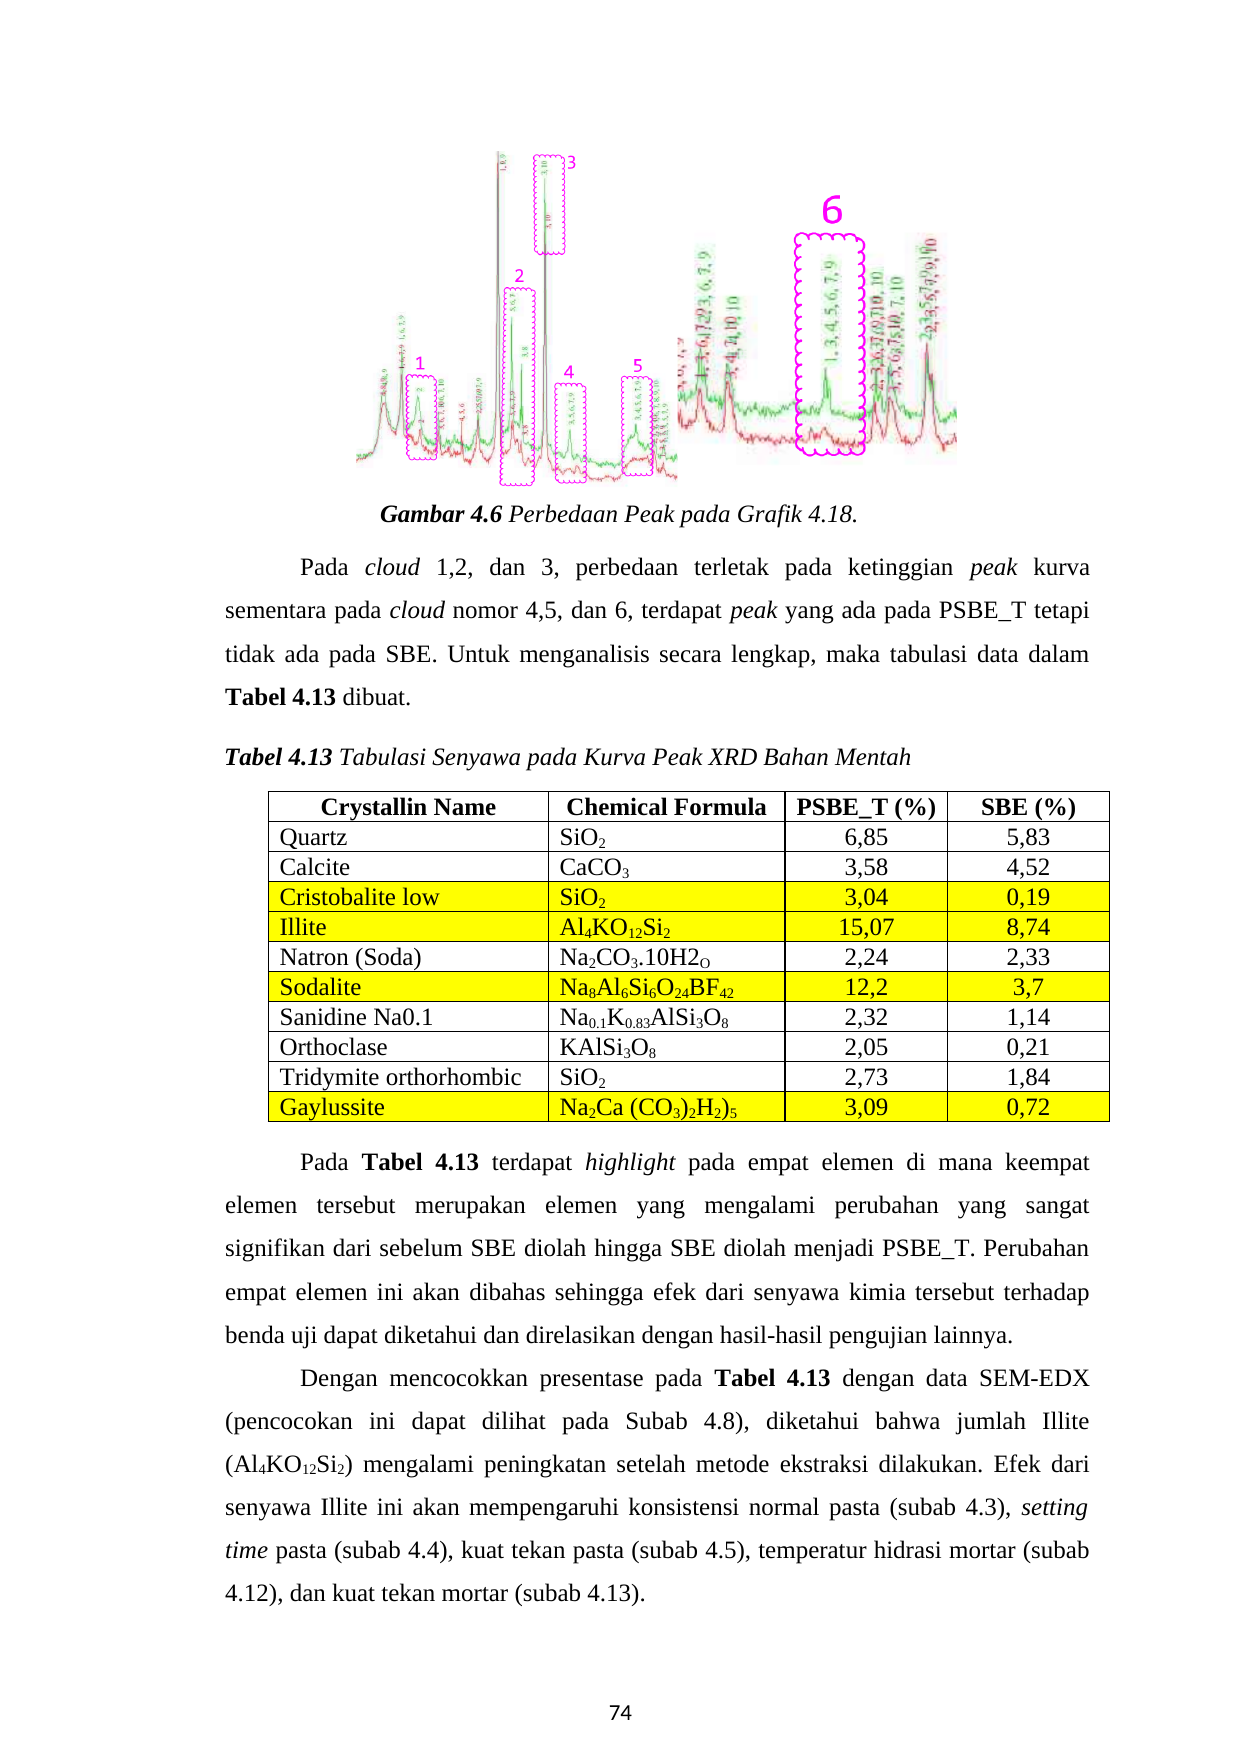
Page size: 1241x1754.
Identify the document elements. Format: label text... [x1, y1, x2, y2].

table_cell Illite [269, 912, 548, 941]
table_cell 0,72 [948, 1092, 1109, 1121]
table_cell Na2CO3.10H2O [549, 942, 784, 971]
table_header SBE (%) [948, 792, 1109, 821]
table_cell SiO2 [549, 822, 784, 851]
table_cell Natron (Soda) [269, 942, 548, 971]
table_cell 3,7 [948, 972, 1109, 1001]
table_cell 5,83 [948, 822, 1109, 851]
table_cell Sodalite [269, 972, 548, 1001]
table_cell Cristobalite low [269, 882, 548, 911]
text Tabel 4.13 Tabulasi Senyawa pada Kurva Peak XRD Bahan Mentah [224, 742, 1090, 770]
table_cell 6,85 [786, 822, 947, 851]
table_cell Gaylussite [269, 1092, 548, 1121]
table_cell 3,58 [786, 852, 947, 881]
table_cell Orthoclase [269, 1032, 548, 1061]
text Pada Tabel 4.13 terdapat highlight pada empat elemen di mana keempat elemen tersebut merupakan elemen yang mengalami perubahan yang sangat signifikan dari sebelum SBE diolah hingga SBE diolah menjadi PSBE_T. Perubahan empat elemen ini akan dibahas sehingga efek dari senyawa kimia tersebut terhadap benda uji dapat diketahui dan direlasikan dengan hasil-hasil pengujian lainnya. [225, 1147, 1090, 1348]
table_cell 2,33 [948, 942, 1109, 971]
table_cell 1,14 [948, 1002, 1109, 1031]
table_cell SiO2 [549, 882, 784, 911]
table_cell 12,2 [786, 972, 947, 1001]
table_header Crystallin Name [269, 792, 548, 821]
table_cell 3,04 [786, 882, 947, 911]
table_cell SiO2 [549, 1062, 784, 1091]
table_header Chemical Formula [549, 792, 784, 821]
table_cell Na2Ca (CO3)2H2)5 [549, 1092, 784, 1121]
picture [356, 150, 957, 497]
text Dengan mencocokkan presentase pada Tabel 4.13 dengan data SEM-EDX (pencocokan ini dapat dilihat pada Subab 4.8), diketahui bahwa jumlah Illite (Al4KO12Si2) mengalami peningkatan setelah metode ekstraksi dilakukan. Efek dari senyawa Illite ini akan mempengaruhi konsistensi normal pasta (subab 4.3), setting time pasta (subab 4.4), kuat tekan pasta (subab 4.5), temperatur hidrasi mortar (subab 4.12), dan kuat tekan mortar (subab 4.13). [225, 1363, 1090, 1607]
text Gambar 4.6 Perbedaan Peak pada Grafik 4.18. [150, 499, 1090, 527]
table_cell 1,84 [948, 1062, 1109, 1091]
table_cell 2,73 [786, 1062, 947, 1091]
table_cell 2,05 [786, 1032, 947, 1061]
table_cell Sanidine Na0.1 [269, 1002, 548, 1031]
table_cell KAlSi3O8 [549, 1032, 784, 1061]
table_cell Al4KO12Si2 [549, 912, 784, 941]
table_cell Na8Al6Si6O24BF42 [549, 972, 784, 1001]
table_cell 3,09 [786, 1092, 947, 1121]
table_cell CaCO3 [549, 852, 784, 881]
table_cell 0,21 [948, 1032, 1109, 1061]
table_cell 8,74 [948, 912, 1109, 941]
table_cell Tridymite orthorhombic [269, 1062, 548, 1091]
table_header PSBE_T (%) [786, 792, 947, 821]
table_cell Quartz [269, 822, 548, 851]
table_cell 2,32 [786, 1002, 947, 1031]
table_cell 4,52 [948, 852, 1109, 881]
table_cell Na0.1K0.83AlSi3O8 [549, 1002, 784, 1031]
table_cell 0,19 [948, 882, 1109, 911]
table_cell 2,24 [786, 942, 947, 971]
text Pada cloud 1,2, dan 3, perbedaan terletak pada ketinggian peak kurva sementara pada cloud nomor 4,5, dan 6, terdapat peak yang ada pada PSBE_T tetapi tidak ada pada SBE. Untuk menganalisis secara lengkap, maka tabulasi data dalam Tabel 4.13 dibuat. [225, 552, 1090, 711]
table_cell Calcite [269, 852, 548, 881]
table_cell 15,07 [786, 912, 947, 941]
